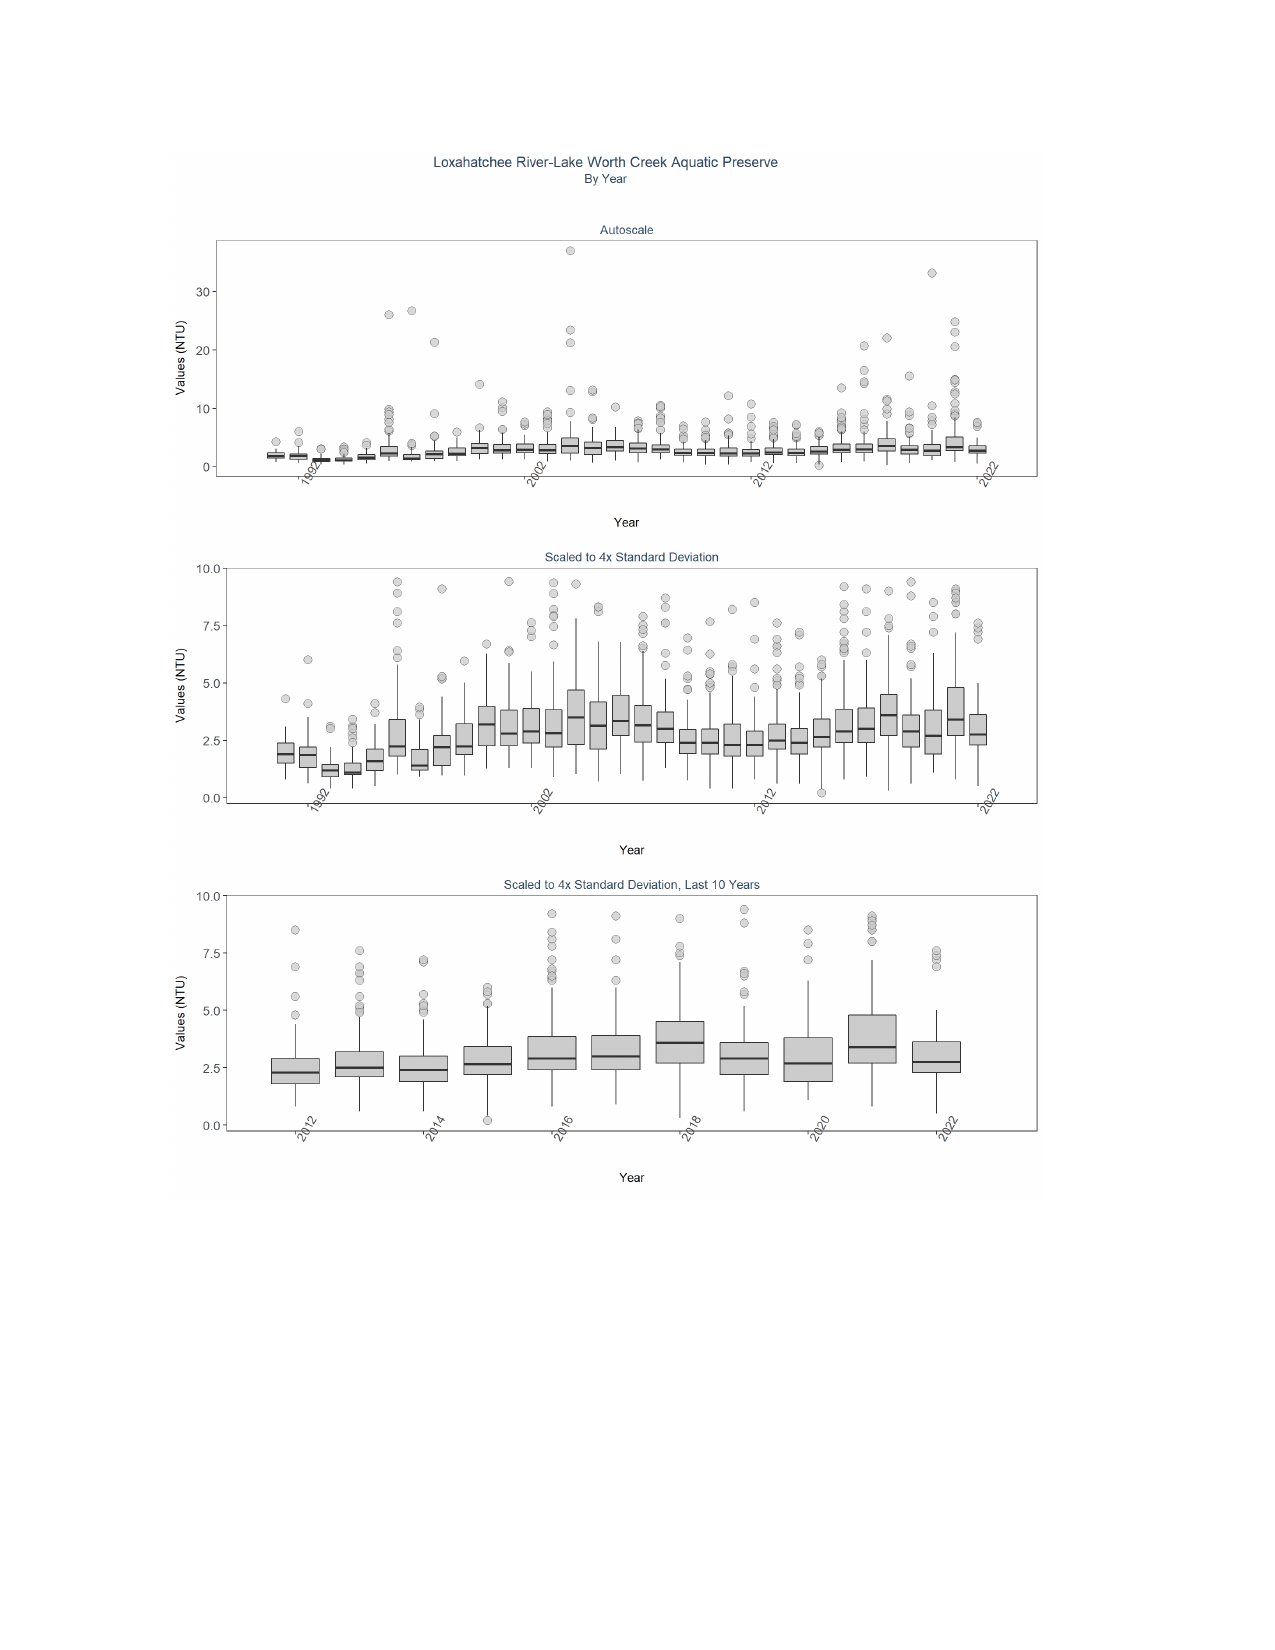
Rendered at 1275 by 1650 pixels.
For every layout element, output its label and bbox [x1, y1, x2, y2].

picture [168, 150, 1044, 1200]
